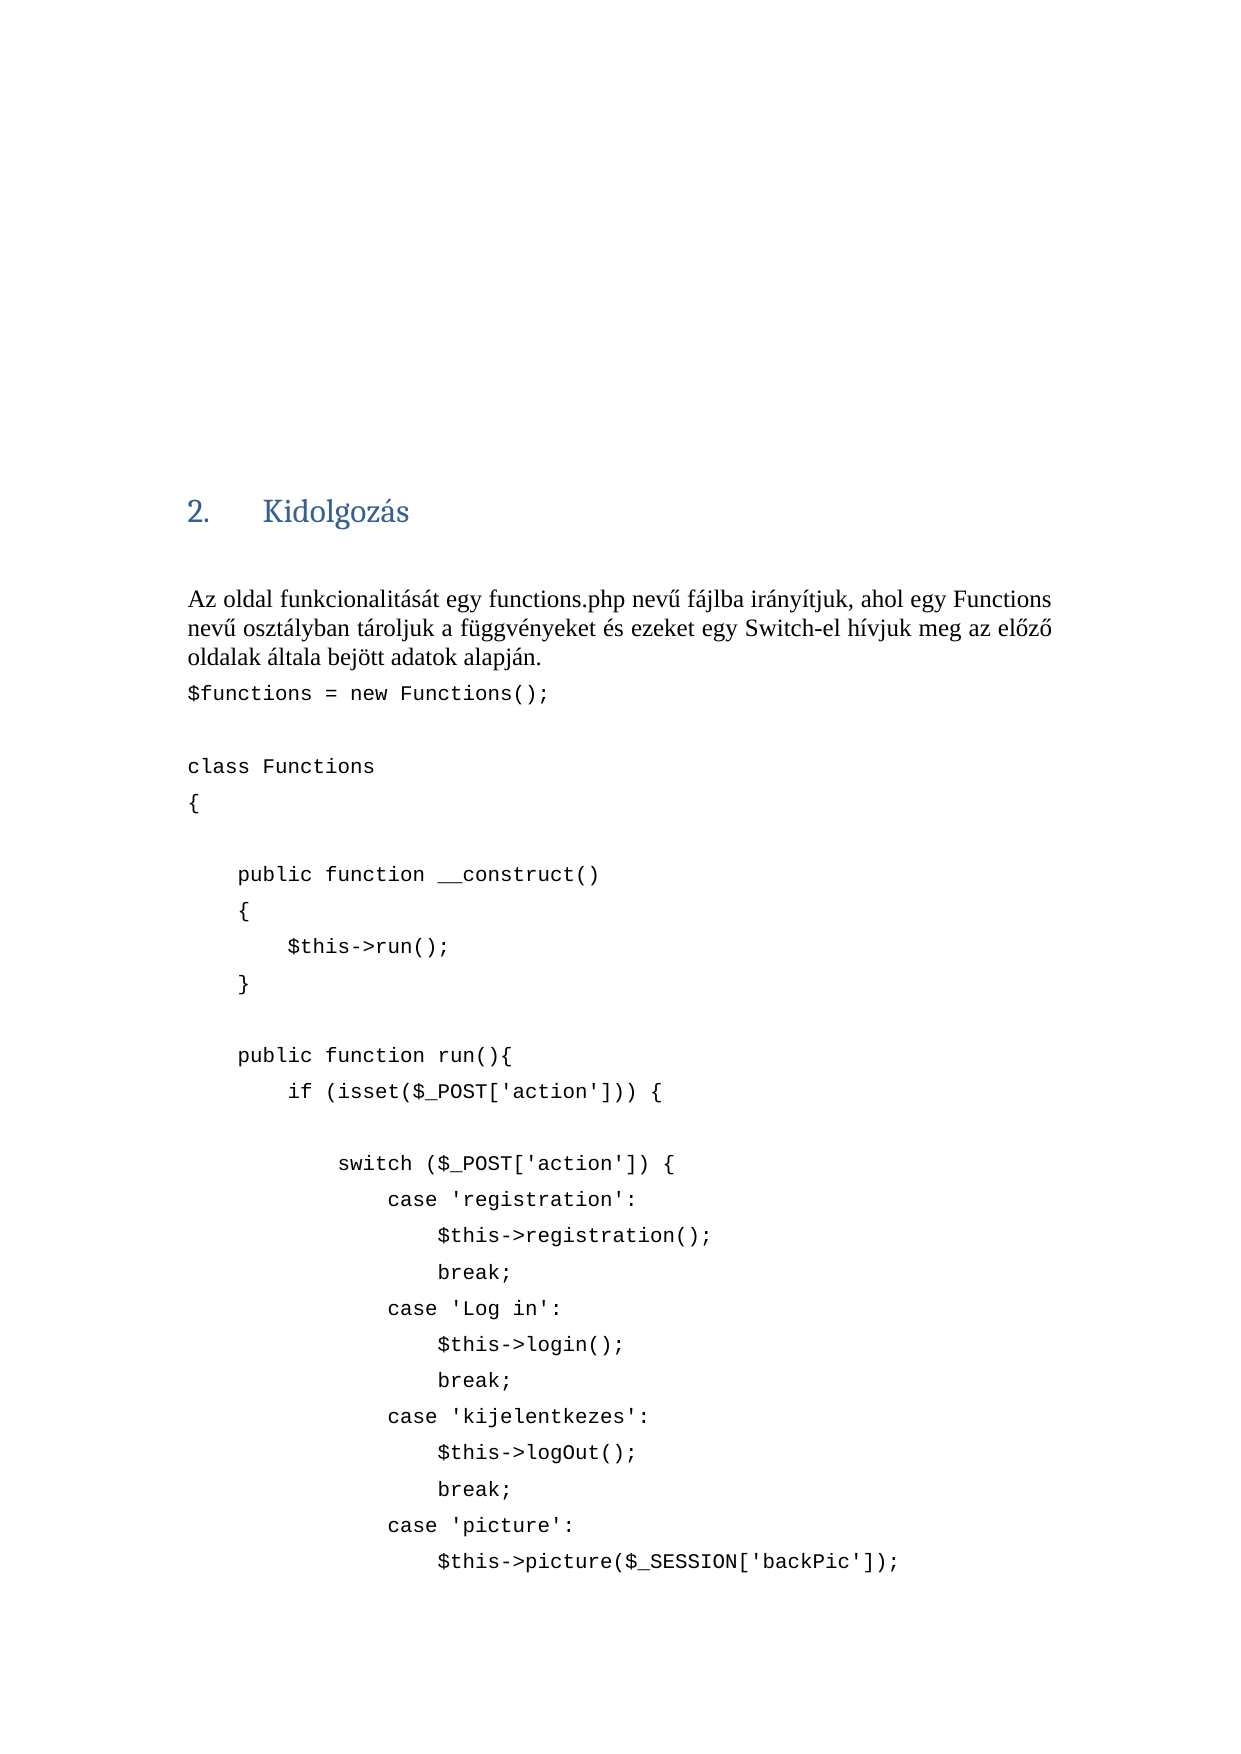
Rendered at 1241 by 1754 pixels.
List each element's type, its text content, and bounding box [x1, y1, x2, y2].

text break; [187, 1370, 1053, 1394]
text if (isset($_POST['action'])) { [187, 1081, 1053, 1104]
text $this->picture($_SESSION['backPic']); [187, 1551, 1053, 1574]
subtitle Kidolgozás [187, 492, 1053, 531]
text switch ($_POST['action']) { [187, 1153, 1053, 1177]
text break; [187, 1478, 1053, 1502]
text public function __construct() [187, 864, 1053, 888]
text $this->login(); [187, 1334, 1053, 1358]
text $this->registration(); [187, 1226, 1053, 1249]
text break; [187, 1262, 1053, 1285]
text { [187, 792, 1053, 815]
text $this->run(); [187, 936, 1053, 960]
text public function run(){ [187, 1045, 1053, 1068]
text class Functions [187, 756, 1053, 779]
text Az oldal funkcionalitását egy functions.php nevű fájlba irányítjuk, ahol egy Functions nevű osztályban tároljuk a függvényeket és ezeket egy Switch-el hívjuk meg az előző oldalak általa bejött adatok alapján. [187, 584, 1053, 671]
text { [187, 900, 1053, 924]
text case 'Log in': [187, 1298, 1053, 1321]
text case 'kijelentkezes': [187, 1406, 1053, 1430]
text case 'registration': [187, 1189, 1053, 1213]
text case 'picture': [187, 1515, 1053, 1538]
text $functions = new Functions(); [187, 683, 1053, 707]
text } [187, 972, 1053, 996]
text $this->logOut(); [187, 1442, 1053, 1466]
